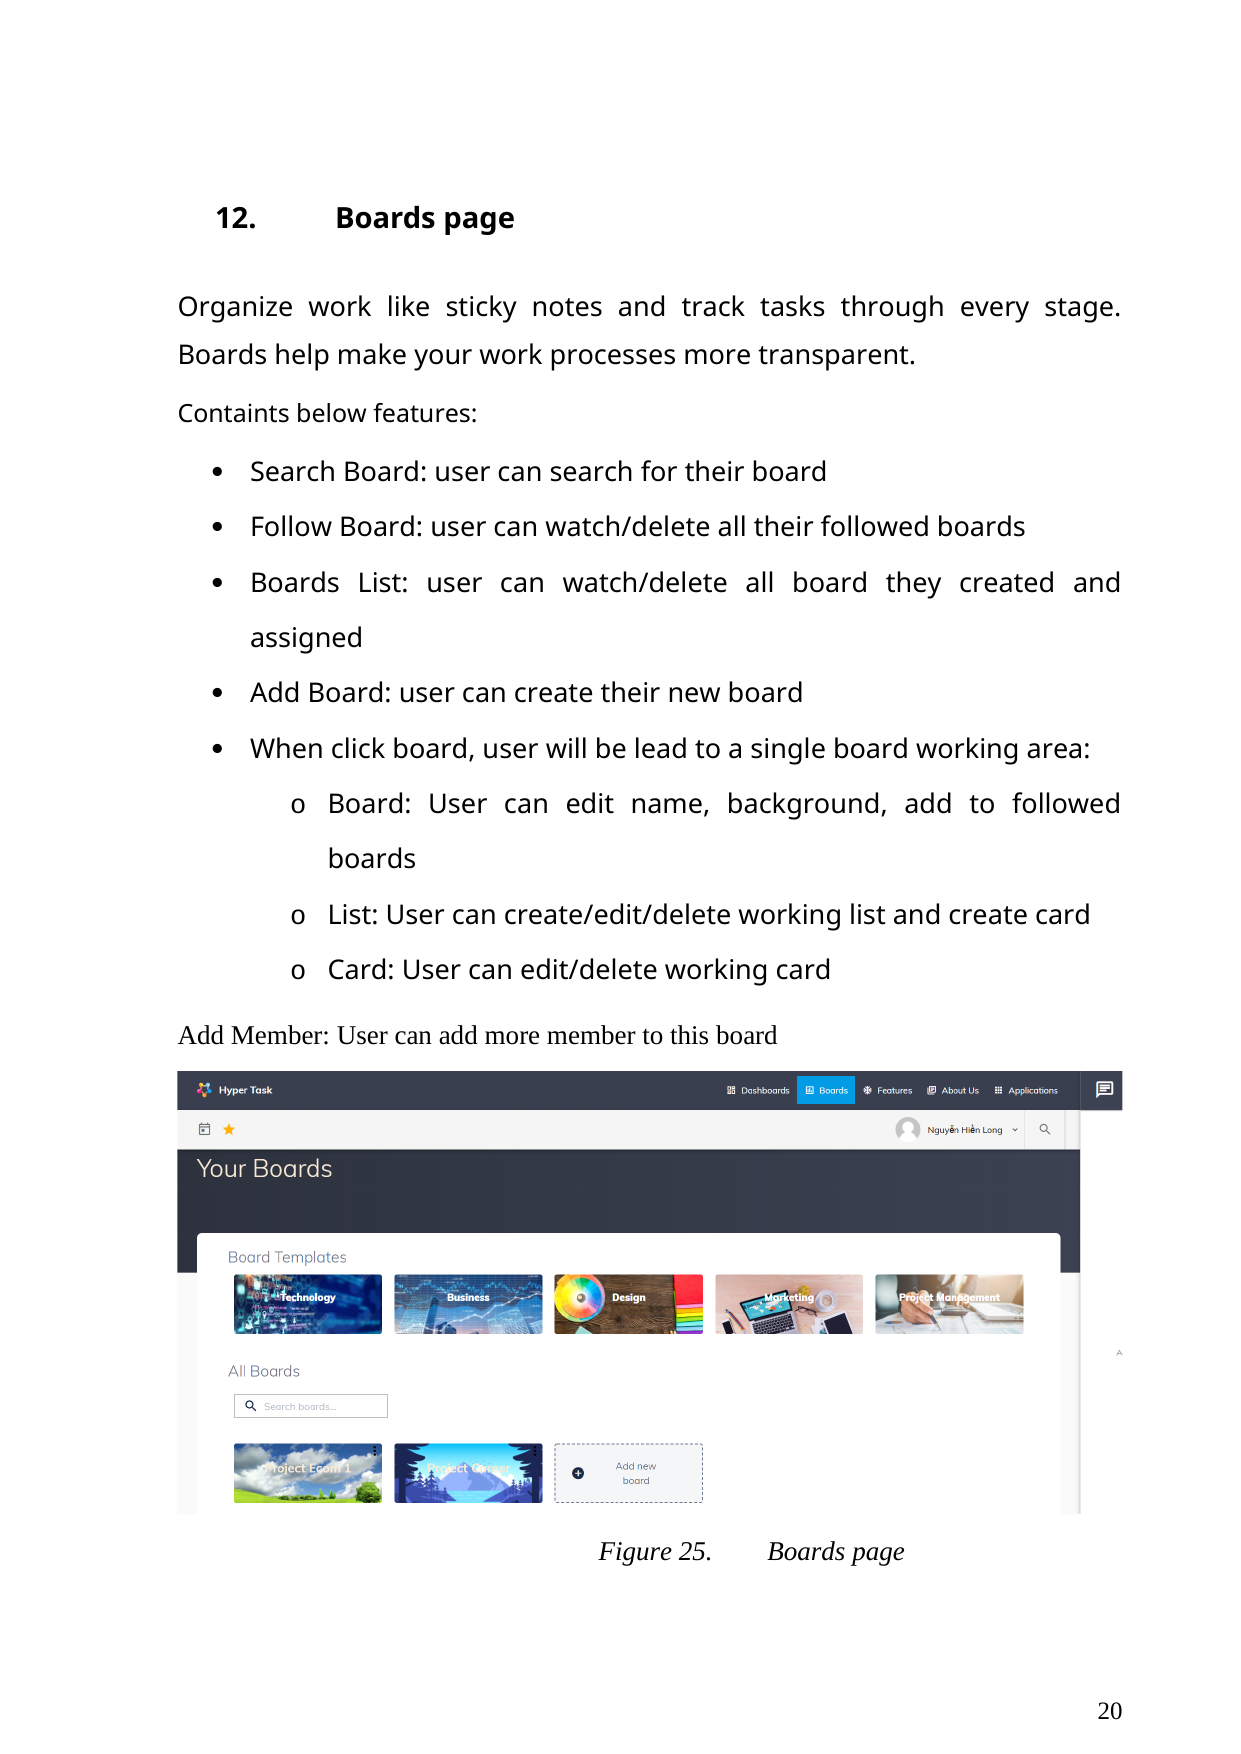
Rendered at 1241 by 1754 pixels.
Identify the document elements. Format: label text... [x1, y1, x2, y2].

text Boards List: user can watch/delete all board they created and assigned [213, 563, 1122, 655]
text Add Board: user can create their new board [213, 674, 1122, 711]
text Organize work like sticky notes and track tasks through every stage. Boards help make your work processes more transparent. [177, 287, 1122, 372]
text Search Board: user can search for their board [213, 452, 1122, 489]
list Card: User can edit/delete working card [290, 951, 1122, 988]
text When click board, user will be lead to a single board working area: [213, 729, 1122, 766]
text Add Member: User can add more member to this board [177, 1019, 1122, 1050]
text Follow Board: user can watch/delete all their followed boards [213, 508, 1122, 545]
list List: User can create/edit/delete working list and create card [290, 895, 1122, 932]
picture [177, 1071, 1123, 1514]
text Containts below features: [177, 396, 1122, 430]
text Boards page [365, 1535, 1122, 1566]
subtitle Boards page [215, 198, 1122, 237]
list Board: User can edit name, background, add to followed boards [290, 784, 1122, 877]
